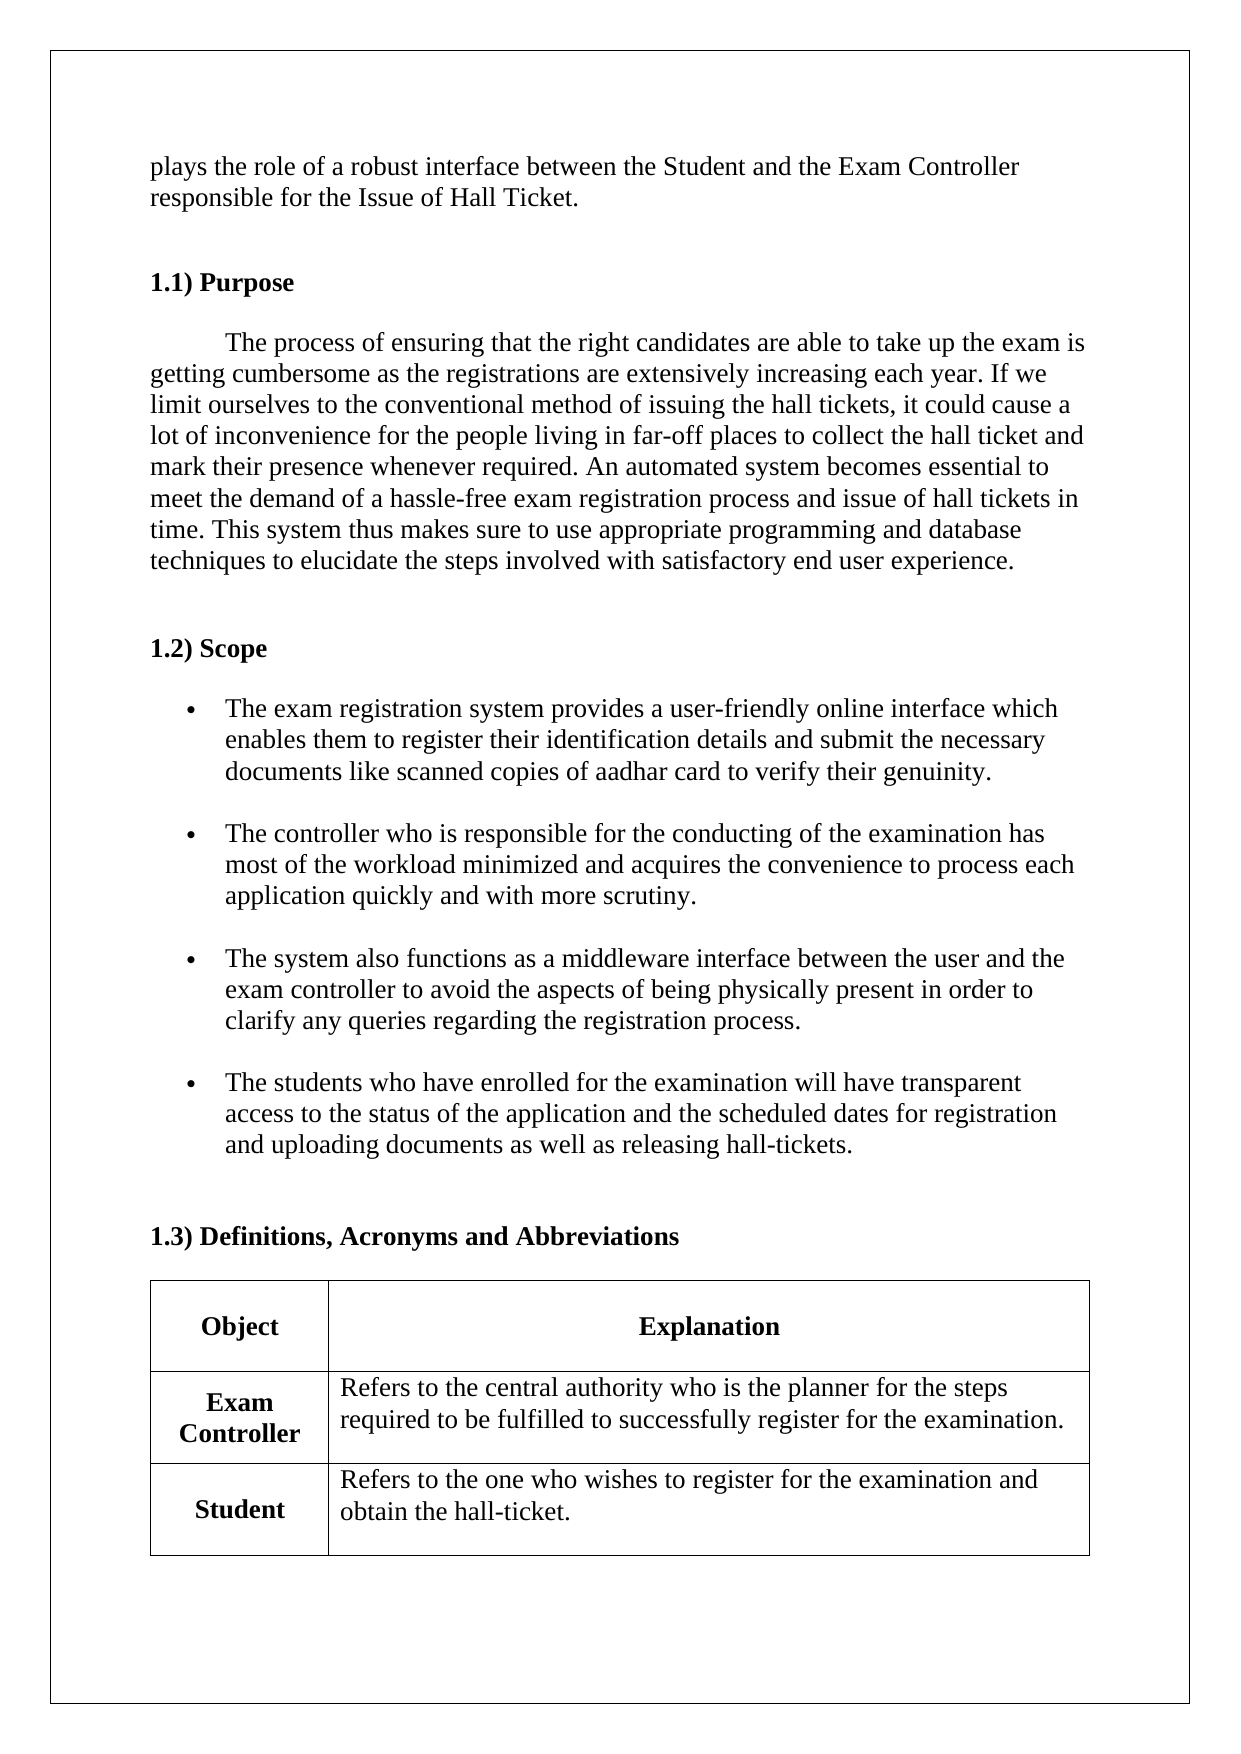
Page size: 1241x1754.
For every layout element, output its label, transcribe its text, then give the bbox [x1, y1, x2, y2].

text The process of ensuring that the right candidates are able to take up the exam is getting cumbersome as the registrations are extensively increasing each year. If we limit ourselves to the conventional method of issuing the hall tickets, it could cause a lot of inconvenience for the people living in far-off places to collect the hall ticket and mark their presence whenever required. An automated system becomes essential to meet the demand of a hassle-free exam registration process and issue of hall tickets in time. This system thus makes sure to use appropriate programming and database techniques to elucidate the steps involved with satisfactory end user experience. [150, 326, 1090, 575]
table_header Explanation [329, 1281, 1089, 1371]
table_cell Exam Controller [151, 1372, 328, 1463]
table_cell Refers to the one who wishes to register for the examination and obtain the hall-ticket. [329, 1464, 1089, 1555]
text 1.3) Definitions, Acronyms and Abbreviations [150, 1219, 1090, 1251]
list The controller who is responsible for the conducting of the examination has most of the workload minimized and acquires the convenience to process each application quickly and with more scrutiny. [187, 817, 1090, 911]
list The students who have enrolled for the examination will have transparent access to the status of the application and the scheduled dates for registration and uploading documents as well as releasing hall-tickets. [187, 1066, 1090, 1160]
text 1.1) Purpose [150, 266, 1090, 297]
table_cell Refers to the central authority who is the planner for the steps required to be fulfilled to successfully register for the examination. [329, 1372, 1089, 1463]
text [150, 150, 1090, 212]
table_cell Student [151, 1464, 328, 1555]
text 1.2) Scope [150, 633, 1090, 664]
list The system also functions as a middleware interface between the user and the exam controller to avoid the aspects of being physically present in order to clarify any queries regarding the registration process. [187, 942, 1090, 1035]
list The exam registration system provides a user-friendly online interface which enables them to register their identification details and submit the necessary documents like scanned copies of aadhar card to verify their genuinity. [187, 692, 1090, 786]
table_header Object [151, 1281, 328, 1371]
